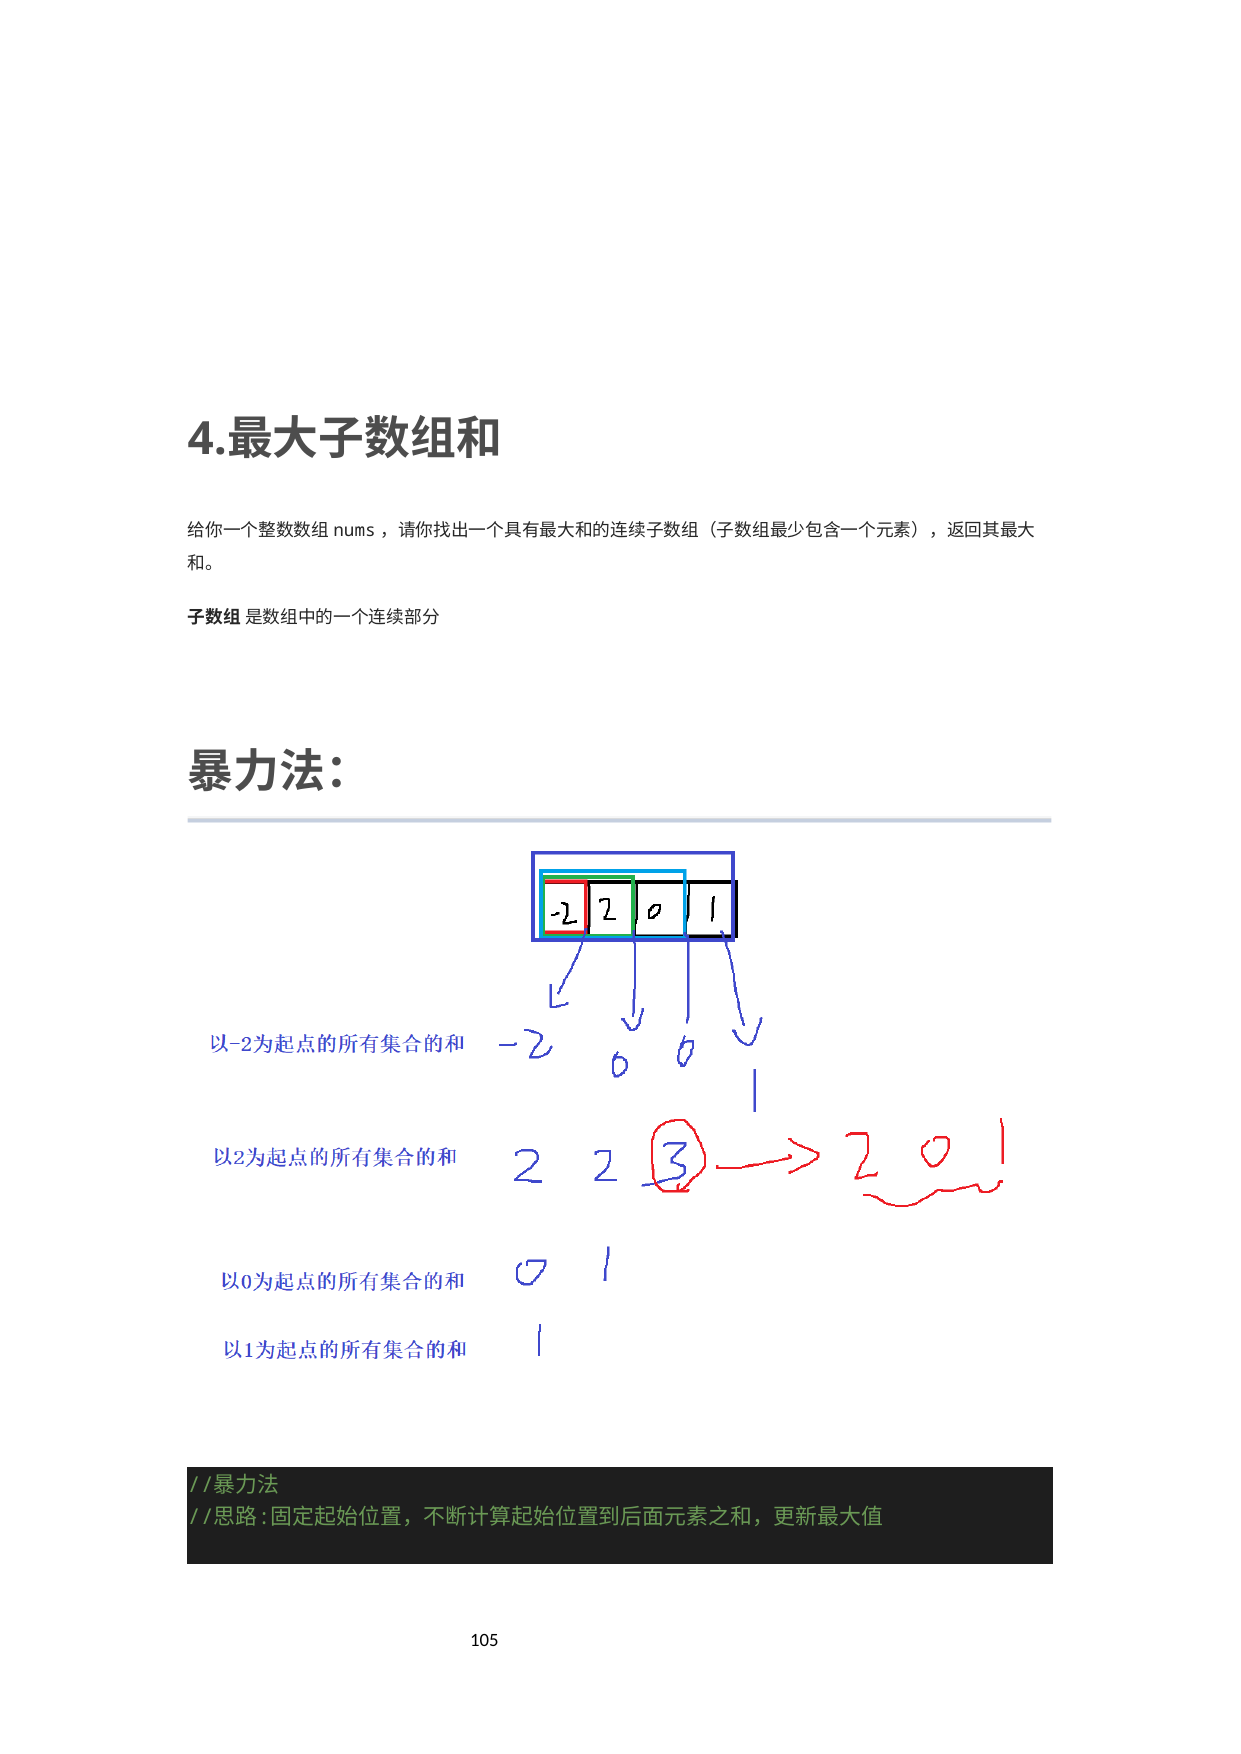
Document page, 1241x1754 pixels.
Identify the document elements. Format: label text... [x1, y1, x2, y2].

text 给你一个整数数组 nums ，请你找出一个具有最大和的连续子数组（子数组最少包含一个元素），返回其最大和。 [187, 513, 1053, 578]
text //暴力法 [214, 1467, 1053, 1499]
picture [187, 816, 1052, 1416]
subtitle 4.最大子数组和 [187, 386, 1053, 484]
text //思路:固定起始位置，不断计算起始位置到后面元素之和，更新最大值 [187, 1499, 1053, 1532]
text 暴力法： [187, 719, 1053, 817]
text 子数组 是数组中的一个连续部分 [187, 600, 1053, 632]
